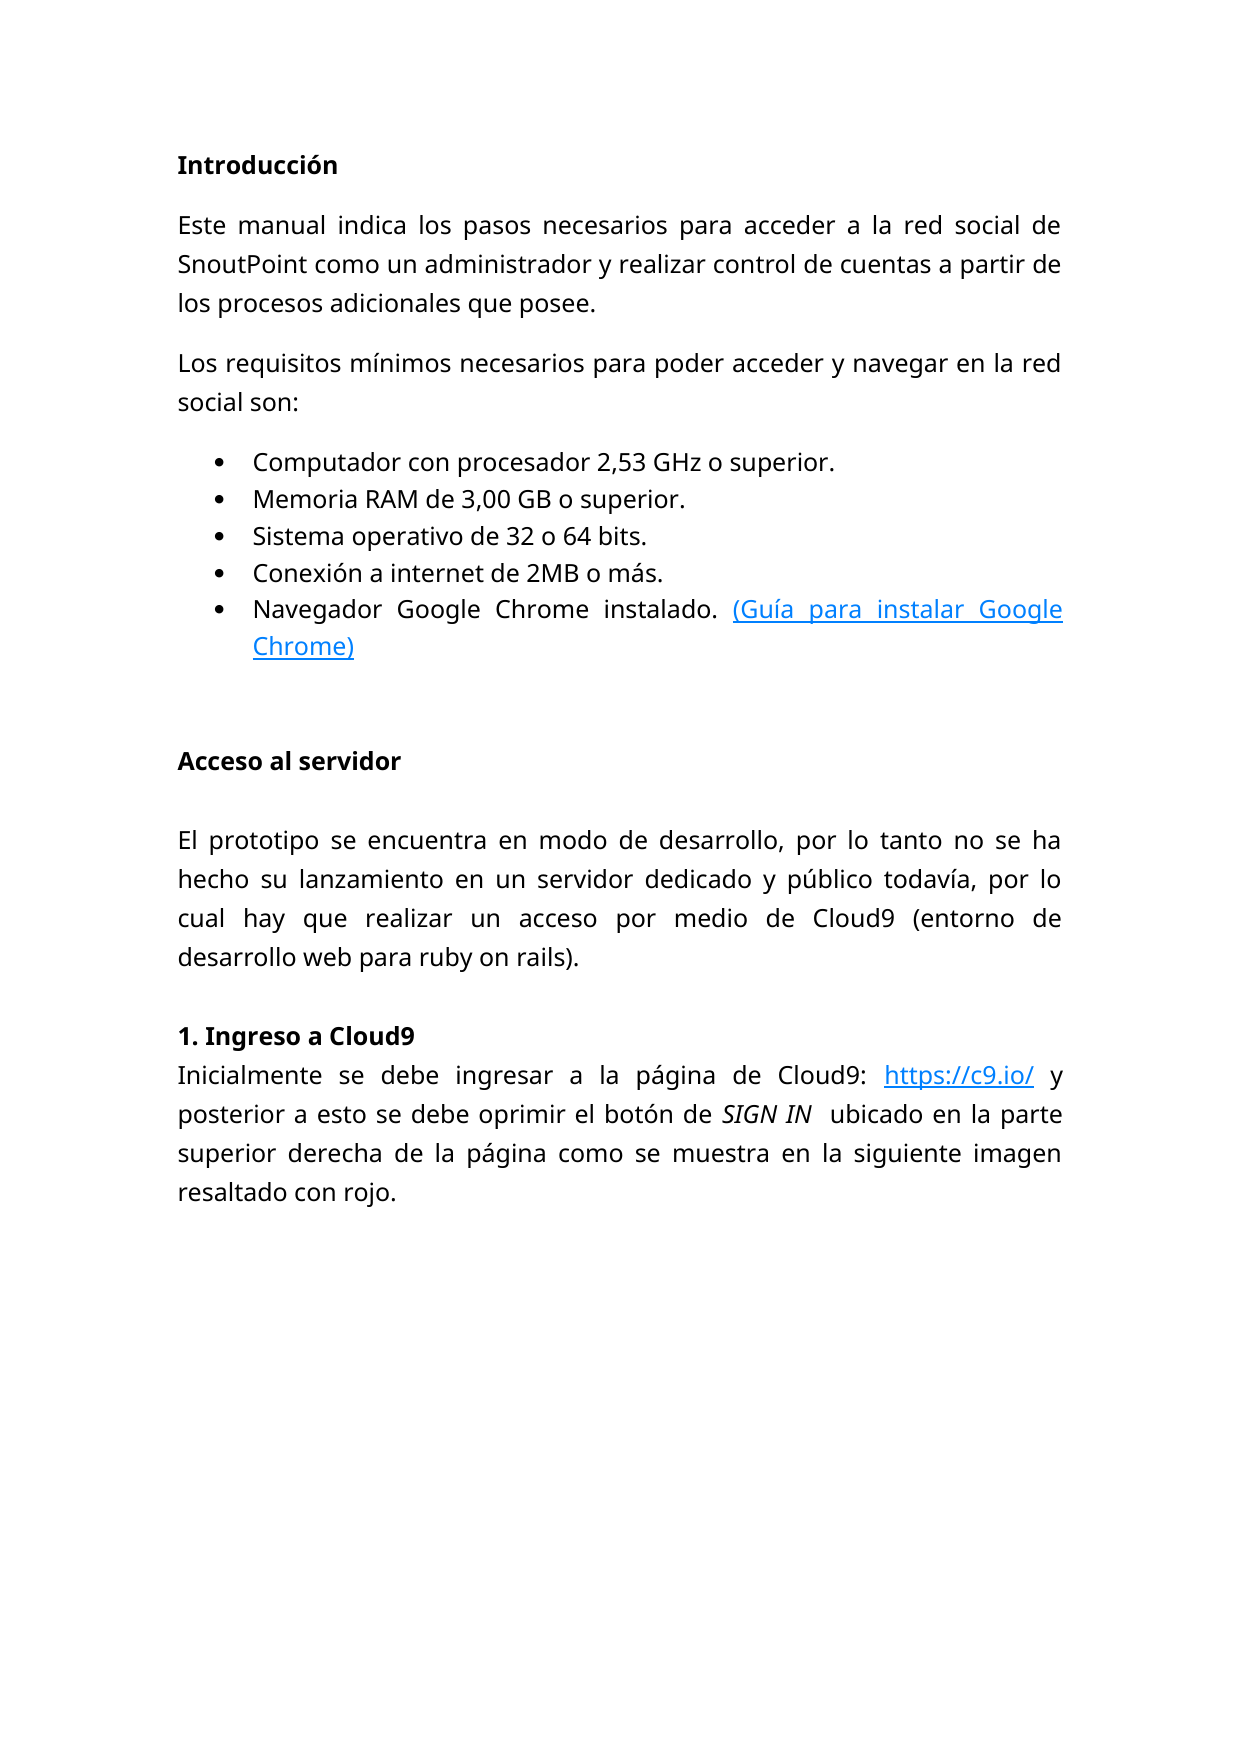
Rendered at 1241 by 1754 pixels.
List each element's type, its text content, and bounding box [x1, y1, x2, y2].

list Navegador Google Chrome instalado. (Guía para instalar Google Chrome) [215, 592, 1063, 663]
list El prototipo se encuentra en modo de desarrollo, por lo tanto no se ha hecho su lanzamiento en un servidor dedicado y público todavía, por lo cual hay que realizar un acceso por medio de Cloud9 (entorno de desarrollo web para ruby on rails). [177, 822, 1063, 974]
text Los requisitos mínimos necesarios para poder acceder y navegar en la red social son: [177, 346, 1063, 419]
list Acceso al servidor [177, 744, 1063, 778]
list Conexión a internet de 2MB o más. [215, 555, 1063, 589]
list Sistema operativo de 32 o 64 bits. [215, 519, 1063, 553]
list Memoria RAM de 3,00 GB o superior. [215, 482, 1063, 516]
list Computador con procesador 2,53 GHz o superior. [215, 445, 1063, 479]
list Inicialmente se debe ingresar a la página de Cloud9: https://c9.io/ y posterior a esto se debe oprimir el botón de SIGN IN ubicado en la parte superior derecha de la página como se muestra en la siguiente imagen resaltado con rojo. [177, 1057, 1063, 1209]
text Este manual indica los pasos necesarios para acceder a la red social de SnoutPoint como un administrador y realizar control de cuentas a partir de los procesos adicionales que posee. [177, 208, 1063, 320]
text Introducción [177, 148, 1063, 182]
list 1. Ingreso a Cloud9 [177, 1018, 1063, 1052]
